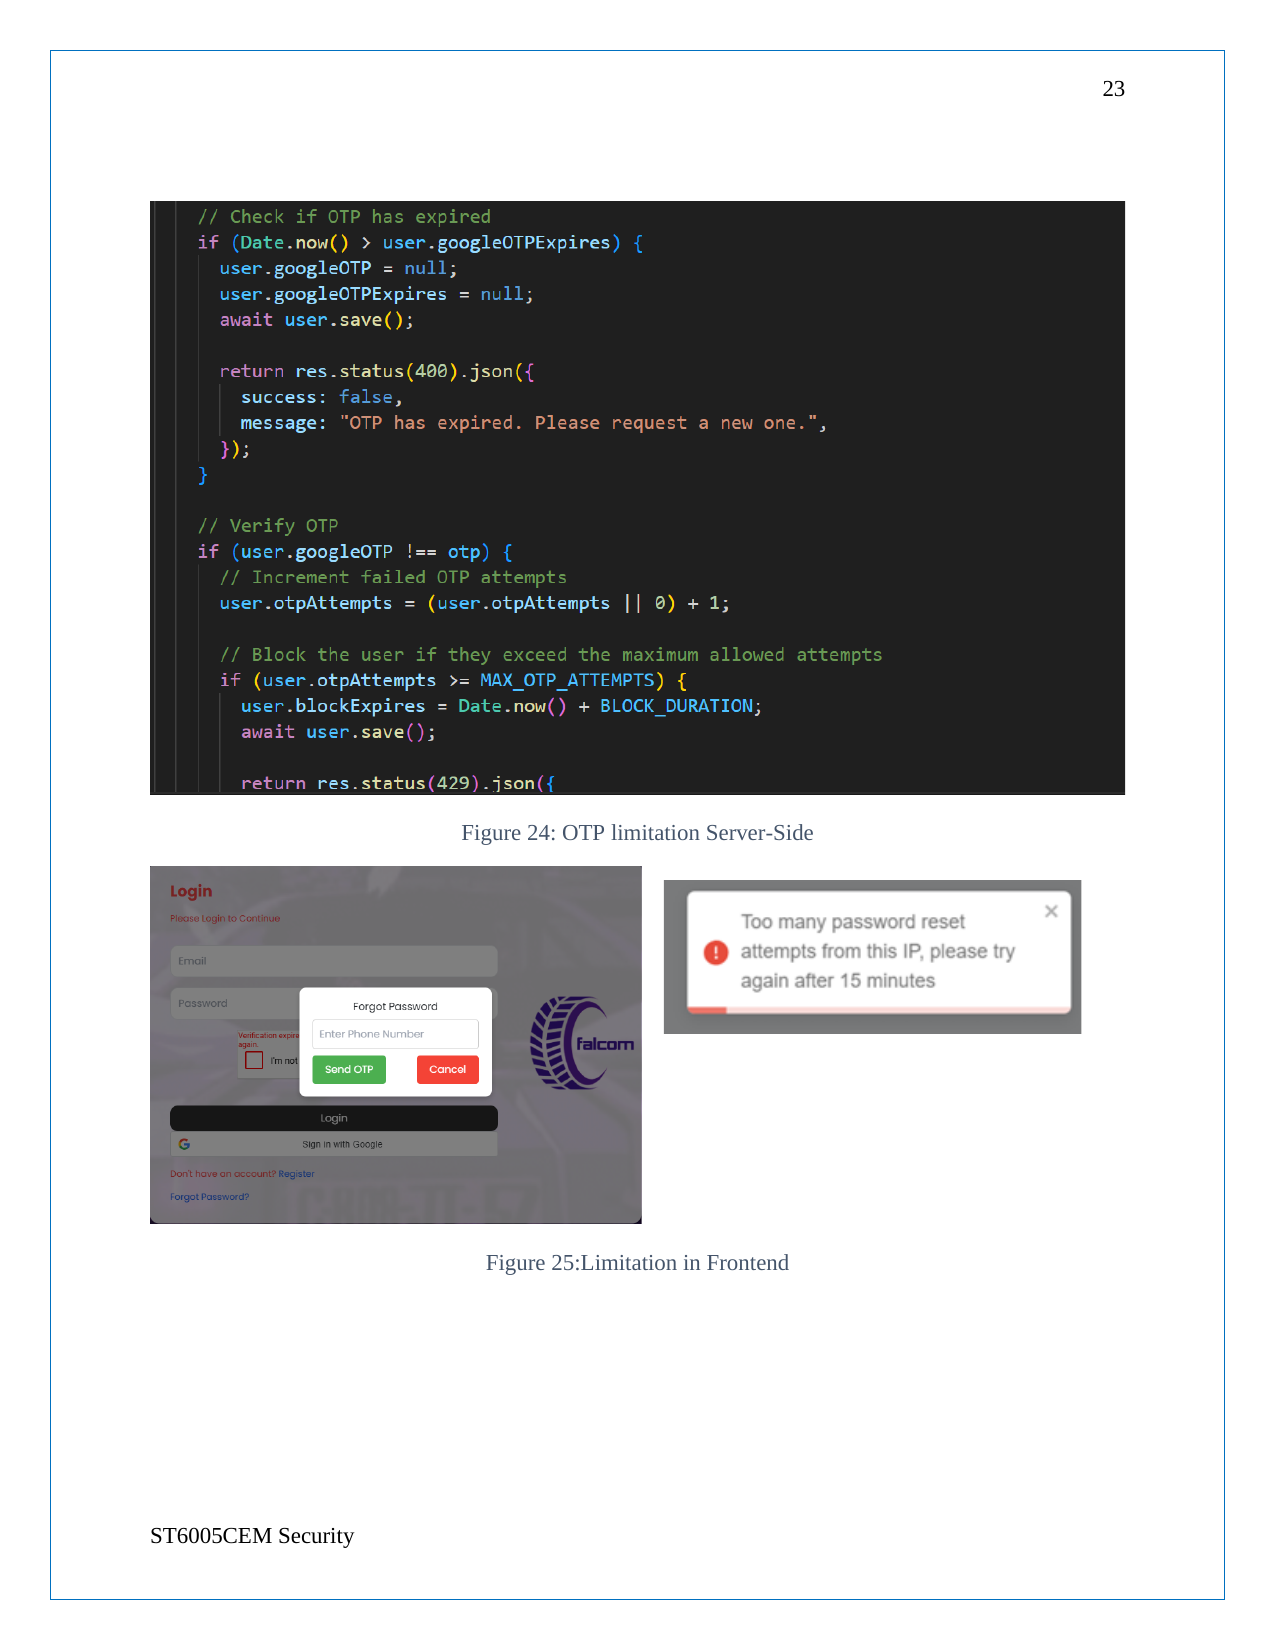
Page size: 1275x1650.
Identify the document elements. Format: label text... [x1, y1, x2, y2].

picture [662, 880, 1082, 1034]
picture [150, 866, 642, 1224]
picture [150, 201, 1125, 795]
text Figure 24: OTP limitation Server-Side [150, 819, 1125, 846]
text Figure 25:Limitation in Frontend [150, 1248, 1125, 1275]
